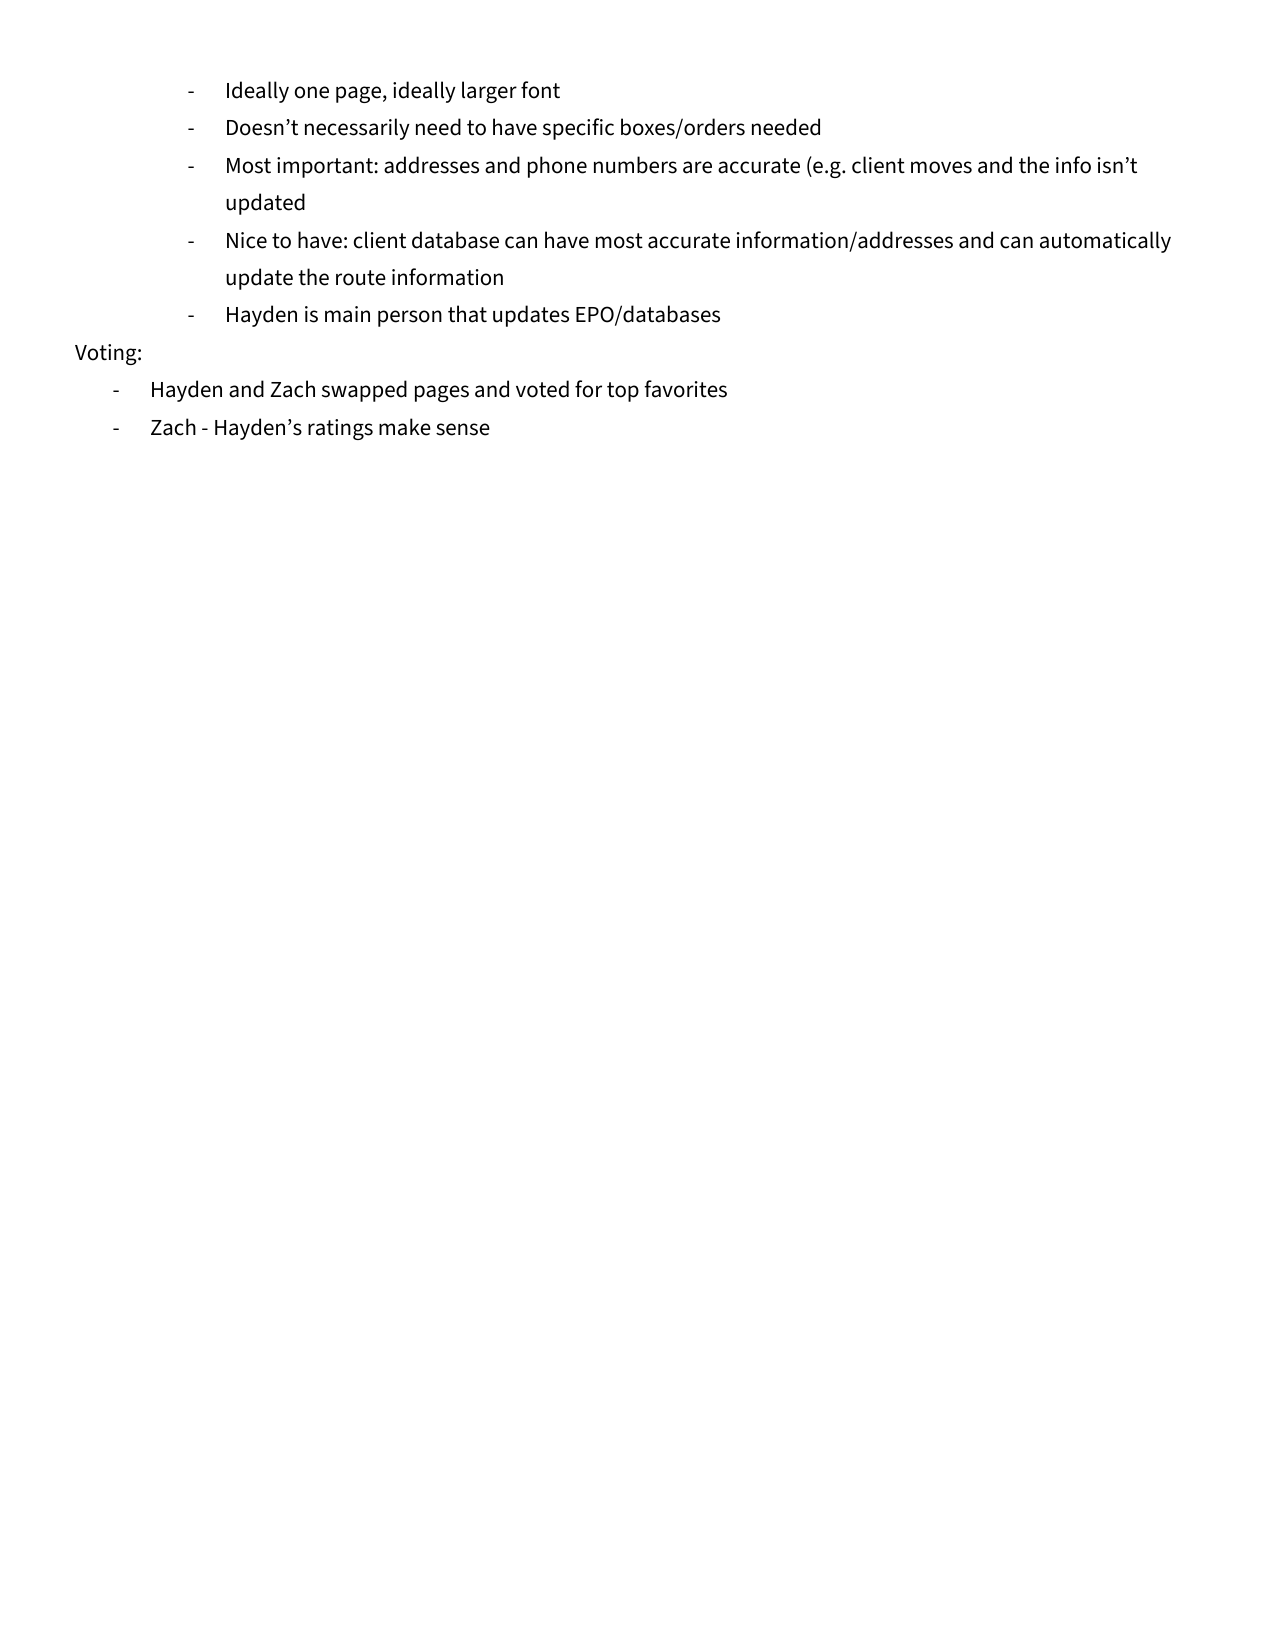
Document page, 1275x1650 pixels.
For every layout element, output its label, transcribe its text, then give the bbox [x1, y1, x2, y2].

list Zach - Hayden’s ratings make sense [112, 412, 1200, 444]
text Voting: [75, 337, 1200, 369]
list Hayden and Zach swapped pages and voted for top favorites [112, 374, 1200, 407]
list Ideally one page, ideally larger font [187, 75, 1200, 108]
list Nice to have: client database can have most accurate information/addresses and can automatically update the route information [187, 224, 1200, 294]
list Most important: addresses and phone numbers are accurate (e.g. client moves and the info isn’t updated [187, 150, 1200, 220]
list Hayden is main person that updates EPO/databases [187, 299, 1200, 332]
list Doesn’t necessarily need to have specific boxes/orders needed [187, 112, 1200, 145]
